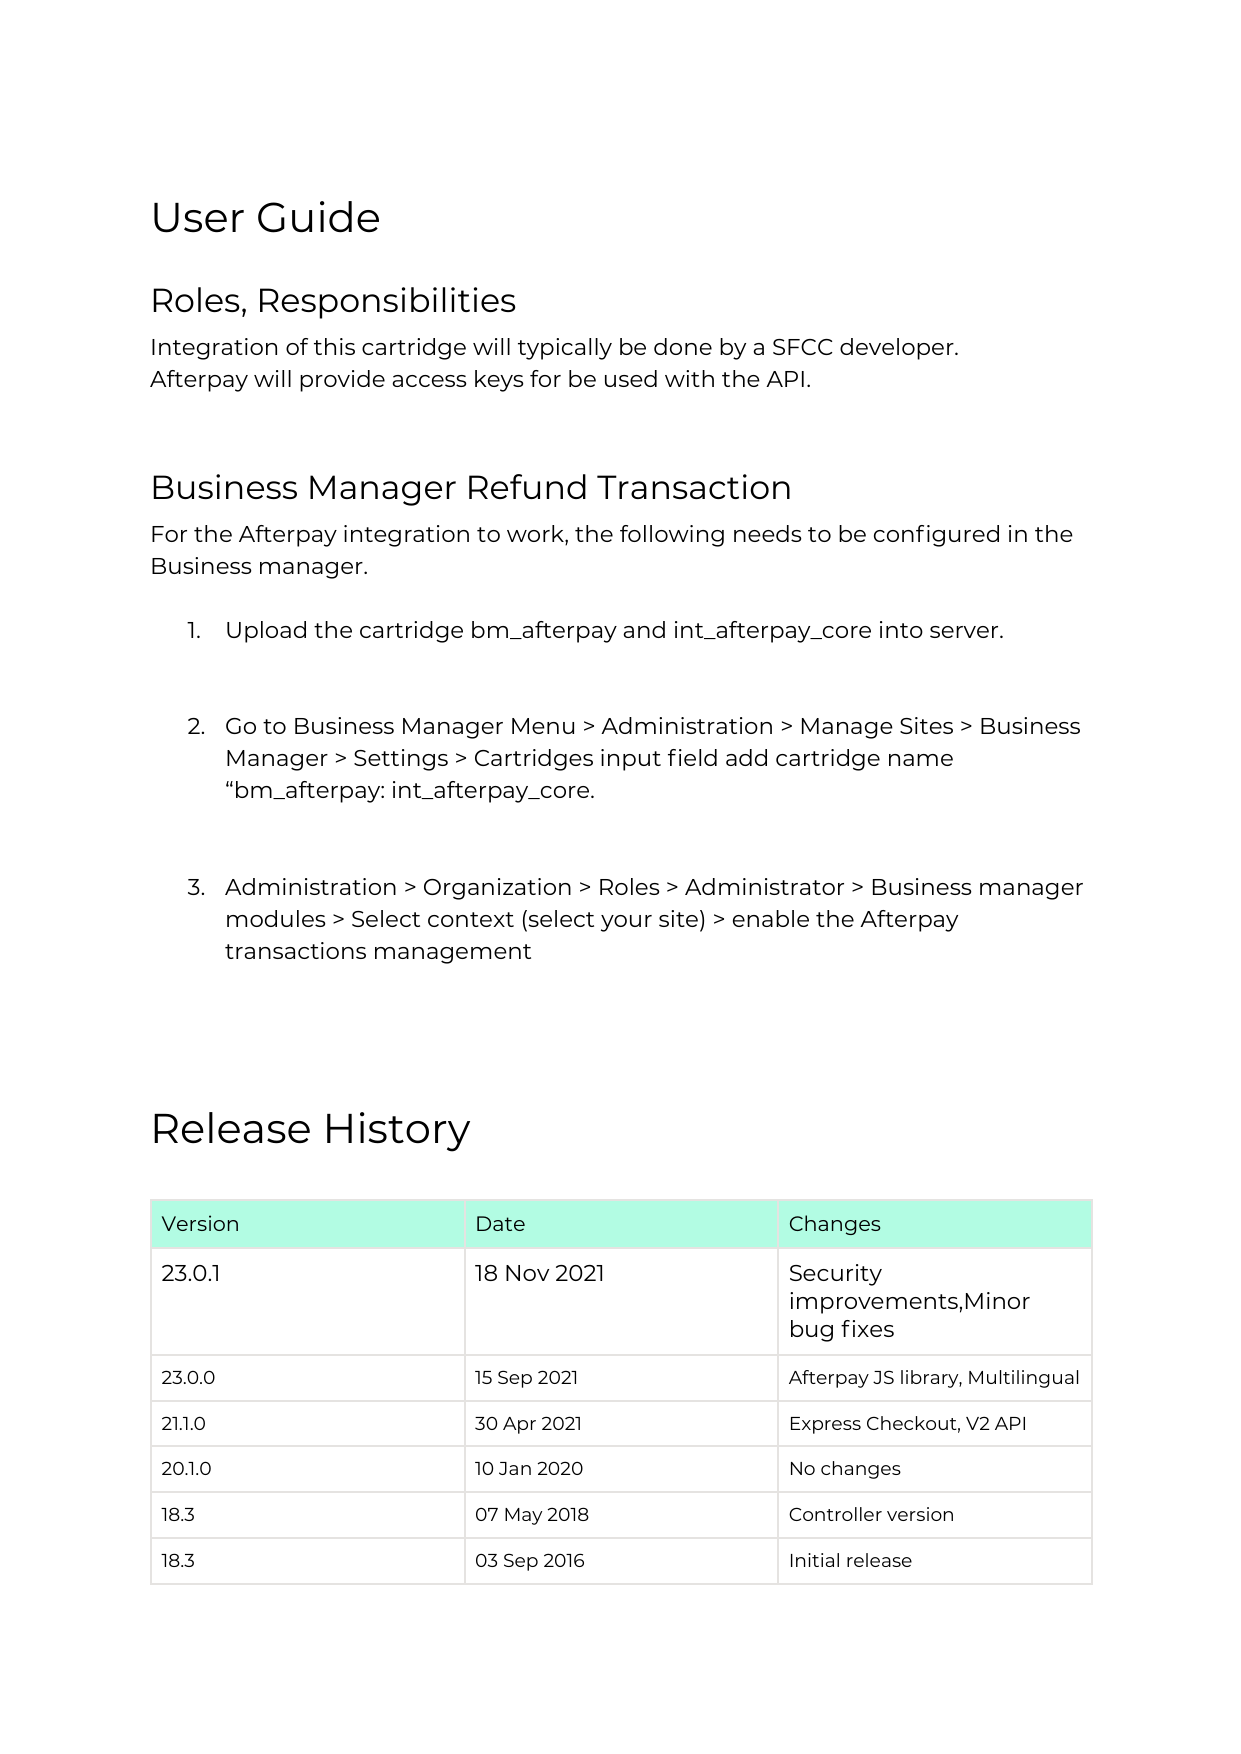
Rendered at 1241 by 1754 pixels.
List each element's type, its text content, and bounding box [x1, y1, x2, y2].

table_cell Initial release [779, 1539, 1091, 1582]
table_header Version [152, 1201, 464, 1247]
table_cell 18.3 [152, 1493, 464, 1537]
list Upload the cartridge bm_afterpay and int_afterpay_core into server. [187, 616, 1090, 644]
table_cell 23.0.0 [152, 1356, 464, 1399]
table_cell 18.3 [152, 1539, 464, 1582]
table_cell 07 May 2018 [466, 1493, 777, 1537]
table_header Date [466, 1201, 777, 1247]
table_cell No changes [779, 1447, 1091, 1491]
subtitle User Guide [150, 192, 1090, 242]
list Administration > Organization > Roles > Administrator > Business manager modules > Select context (select your site) > enable the Afterpay transactions management [187, 873, 1090, 965]
table_cell 03 Sep 2016 [466, 1539, 777, 1582]
list Go to Business Manager Menu > Administration > Manage Sites > Business Manager > Settings > Cartridges input field add cartridge name “bm_afterpay: int_afterpay_core. [187, 712, 1090, 804]
table_cell Afterpay JS library, Multilingual [779, 1356, 1091, 1399]
table_cell 20.1.0 [152, 1447, 464, 1491]
table_cell 15 Sep 2021 [466, 1356, 777, 1399]
table_cell 23.0.1 [152, 1249, 464, 1354]
subtitle Business Manager Refund Transaction [150, 467, 1090, 507]
text Integration of this cartridge will typically be done by a SFCC developer. [150, 333, 1090, 361]
table_cell 10 Jan 2020 [466, 1447, 777, 1491]
table_cell Express Checkout, V2 API [779, 1402, 1091, 1445]
table_cell Security improvements,Minor bug fixes [779, 1249, 1091, 1354]
subtitle Release History [150, 1103, 1090, 1154]
table_header Changes [779, 1201, 1091, 1247]
table_cell Controller version [779, 1493, 1091, 1537]
table_cell 21.1.0 [152, 1402, 464, 1445]
table_cell 18 Nov 2021 [466, 1249, 777, 1354]
subtitle Roles, Responsibilities [150, 280, 1090, 321]
text Afterpay will provide access keys for be used with the API. [150, 365, 1090, 393]
text For the Afterpay integration to work, the following needs to be configured in the Business manager. [150, 520, 1090, 580]
table_cell 30 Apr 2021 [466, 1402, 777, 1445]
